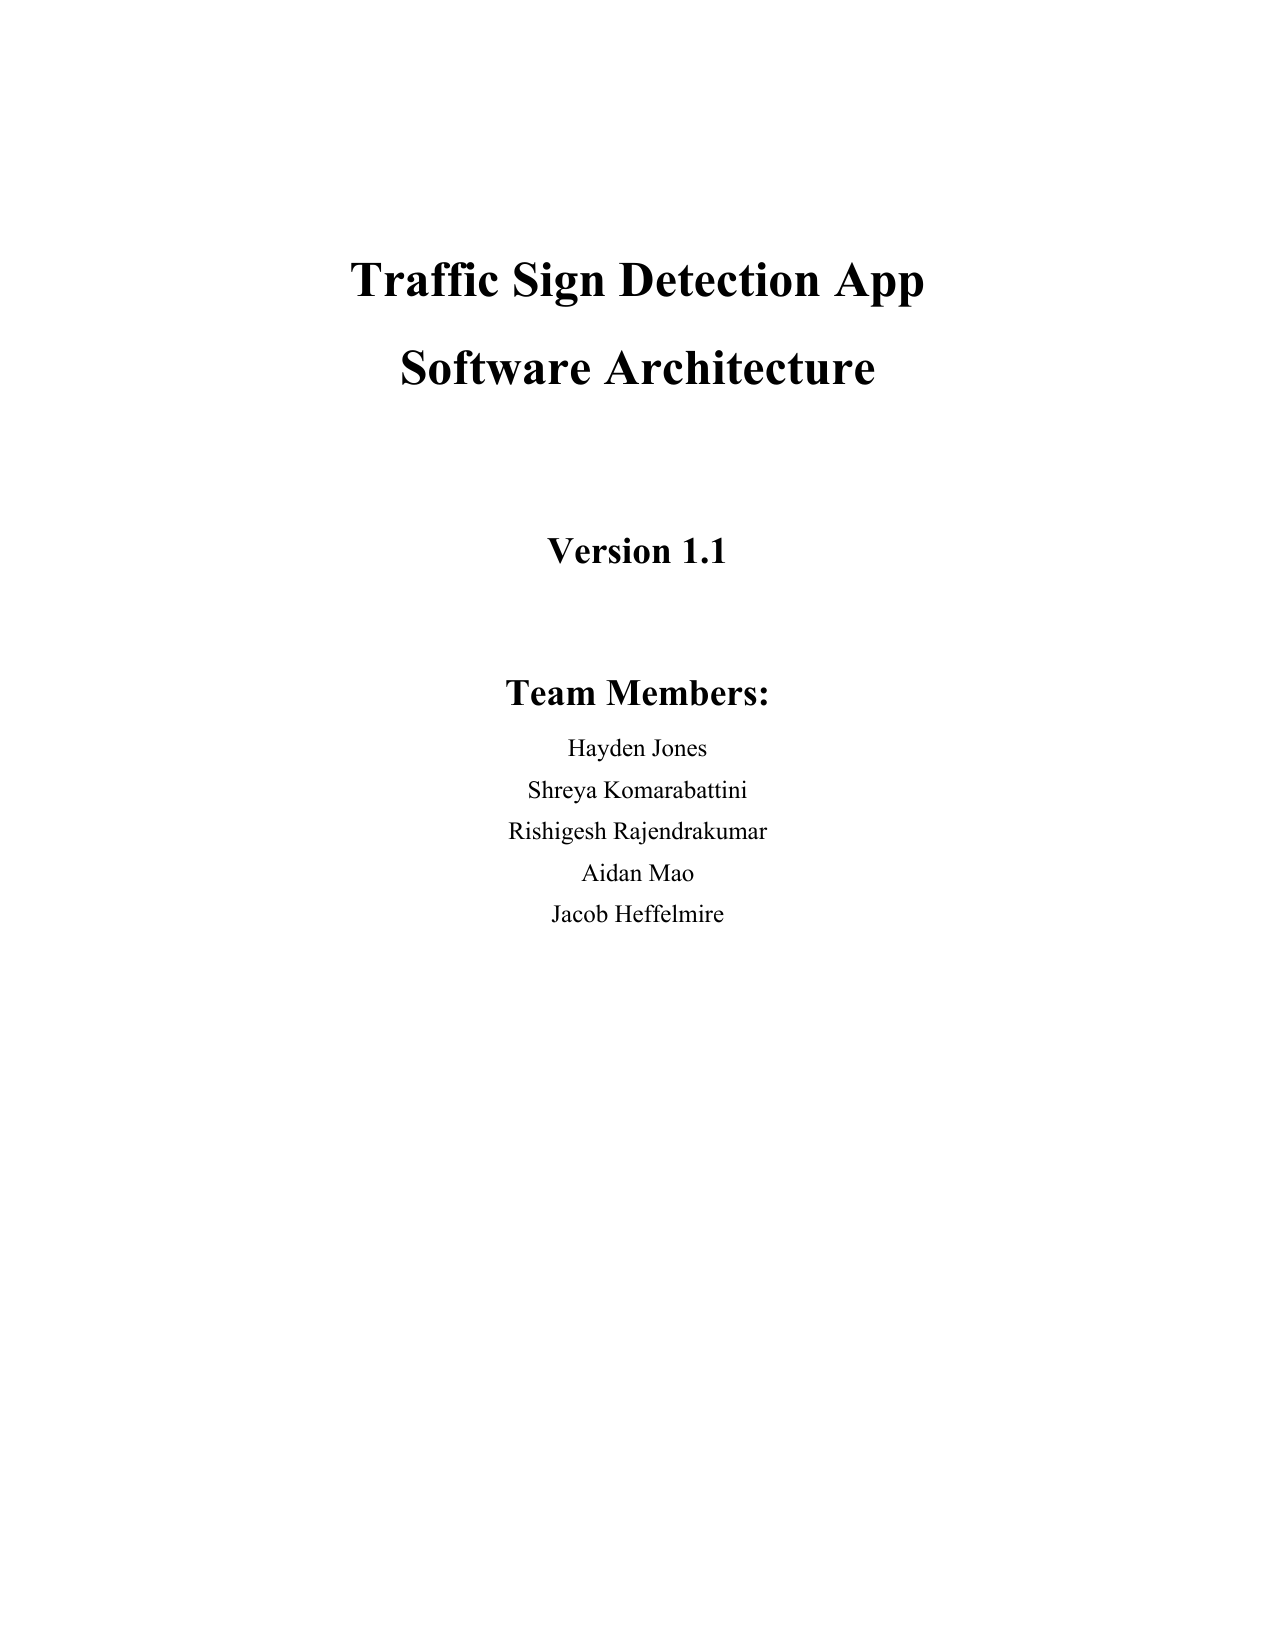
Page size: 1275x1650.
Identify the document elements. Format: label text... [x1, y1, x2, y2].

text Version 1.1 [150, 530, 1125, 572]
text Traffic Sign Detection App [150, 251, 1125, 307]
text Team Members: [150, 672, 1125, 713]
text Hayden Jones [150, 734, 1125, 762]
text Jacob Heffelmire [150, 901, 1125, 928]
text Shreya Komarabattini [150, 776, 1125, 803]
text Software Architecture [150, 340, 1125, 395]
text Aidan Mao [150, 859, 1125, 887]
text Rishigesh Rajendrakumar [150, 817, 1125, 845]
